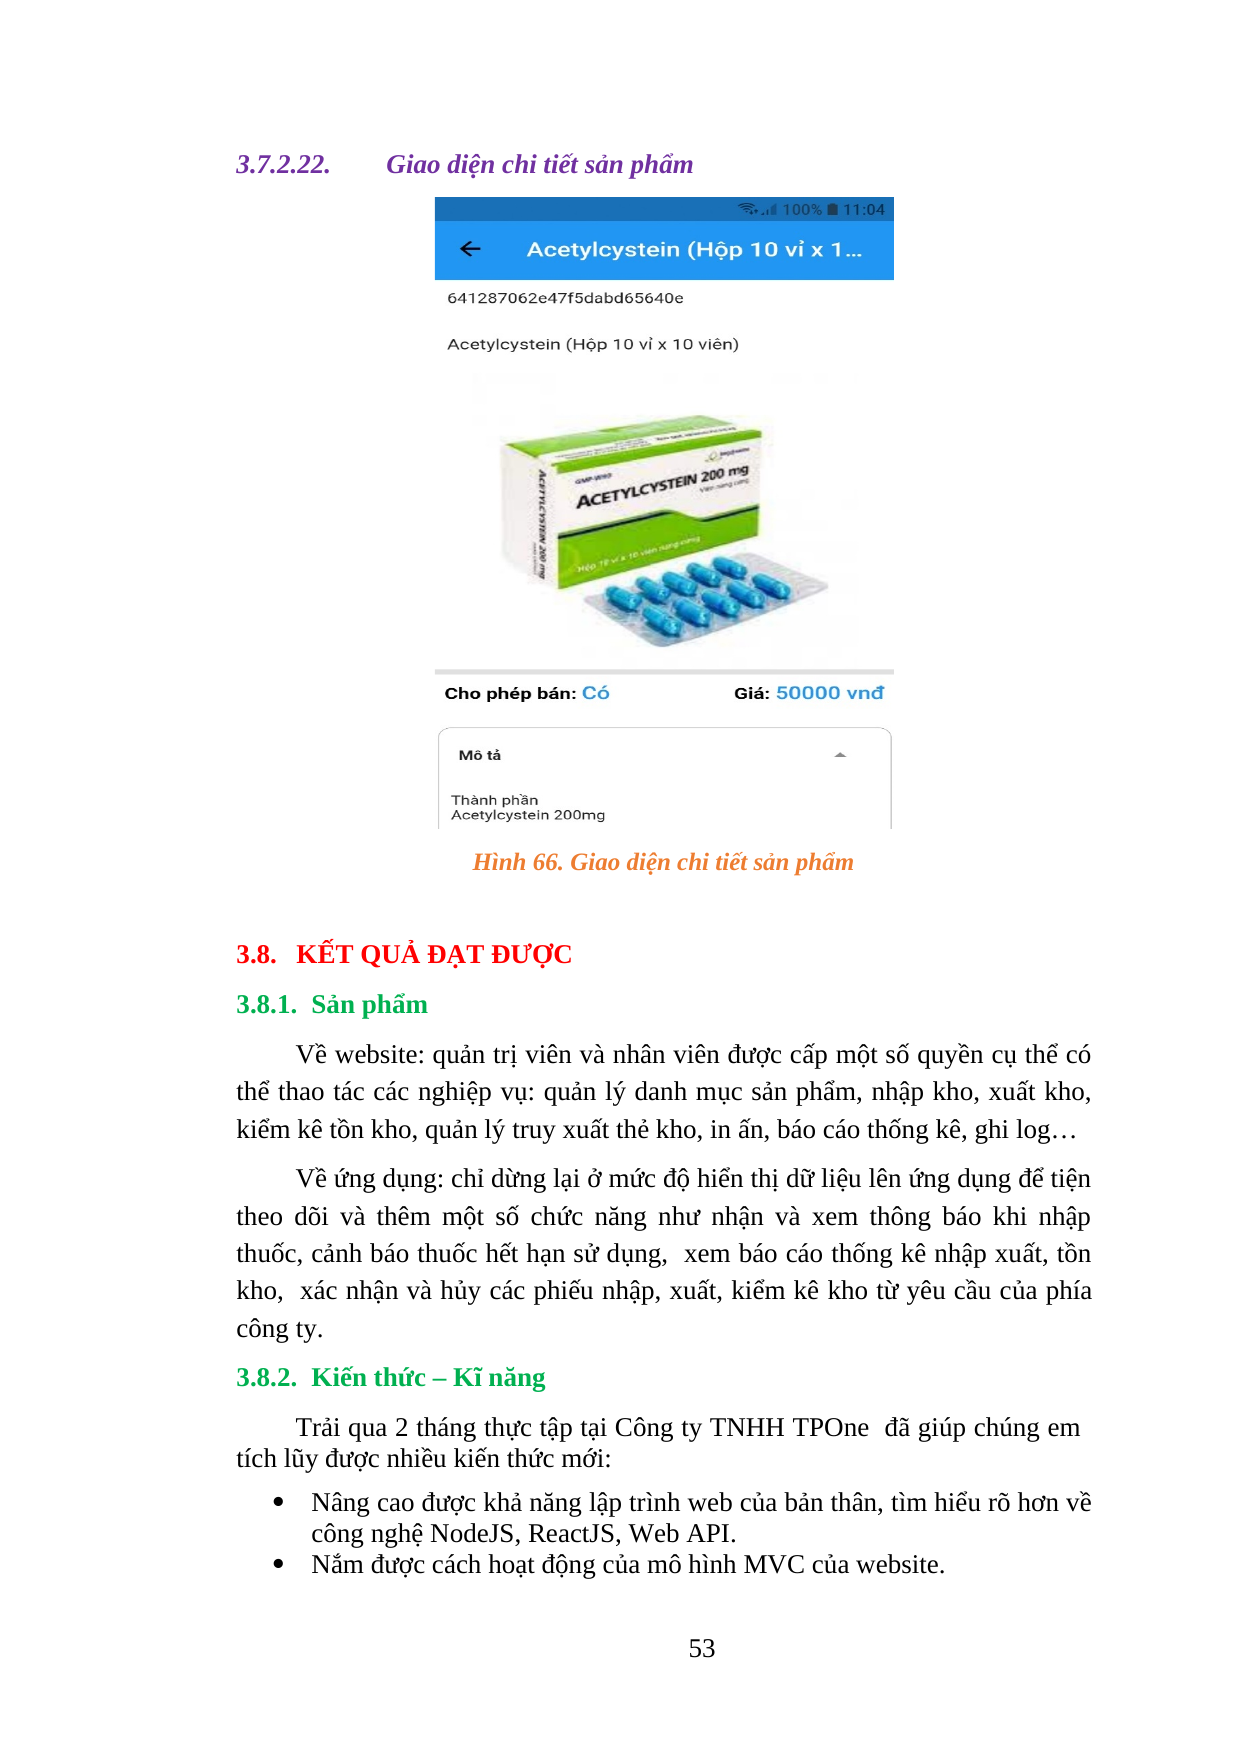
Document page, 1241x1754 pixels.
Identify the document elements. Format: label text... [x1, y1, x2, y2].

text Về website: quản trị viên và nhân viên được cấp một số quyền cụ thể có thể thao tác các nghiệp vụ: quản lý danh mục sản phẩm, nhập kho, xuất kho, kiểm kê tồn kho, quản lý truy xuất thẻ kho, in ấn, báo cáo thống kê, ghi log… [236, 1038, 1092, 1144]
text Trải qua 2 tháng thực tập tại Công ty TNHH TPOne đã giúp chúng em tích lũy được nhiều kiến thức mới: [236, 1411, 1081, 1473]
subtitle Kiến thức – Kĩ năng [236, 1361, 1092, 1393]
picture [434, 197, 894, 829]
subtitle Sản phẩm [236, 988, 1092, 1019]
text Về ứng dụng: chỉ dừng lại ở mức độ hiển thị dữ liệu lên ứng dụng để tiện theo dõi và thêm một số chức năng như nhận và xem thông báo khi nhập thuốc, cảnh báo thuốc hết hạn sử dụng, xem báo cáo thống kê nhập xuất, tồn kho, xác nhận và hủy các phiếu nhập, xuất, kiểm kê kho từ yêu cầu của phía công ty. [236, 1162, 1092, 1343]
subtitle Giao diện chi tiết sản phẩm [236, 148, 1092, 179]
subtitle KẾT QUẢ ĐẠT ĐƯỢC [236, 938, 1092, 970]
list Nắm được cách hoạt động của mô hình MVC của website. [274, 1548, 1092, 1580]
list Nâng cao được khả năng lập trình web của bản thân, tìm hiểu rõ hơn về công nghệ NodeJS, ReactJS, Web API. [274, 1486, 1092, 1548]
